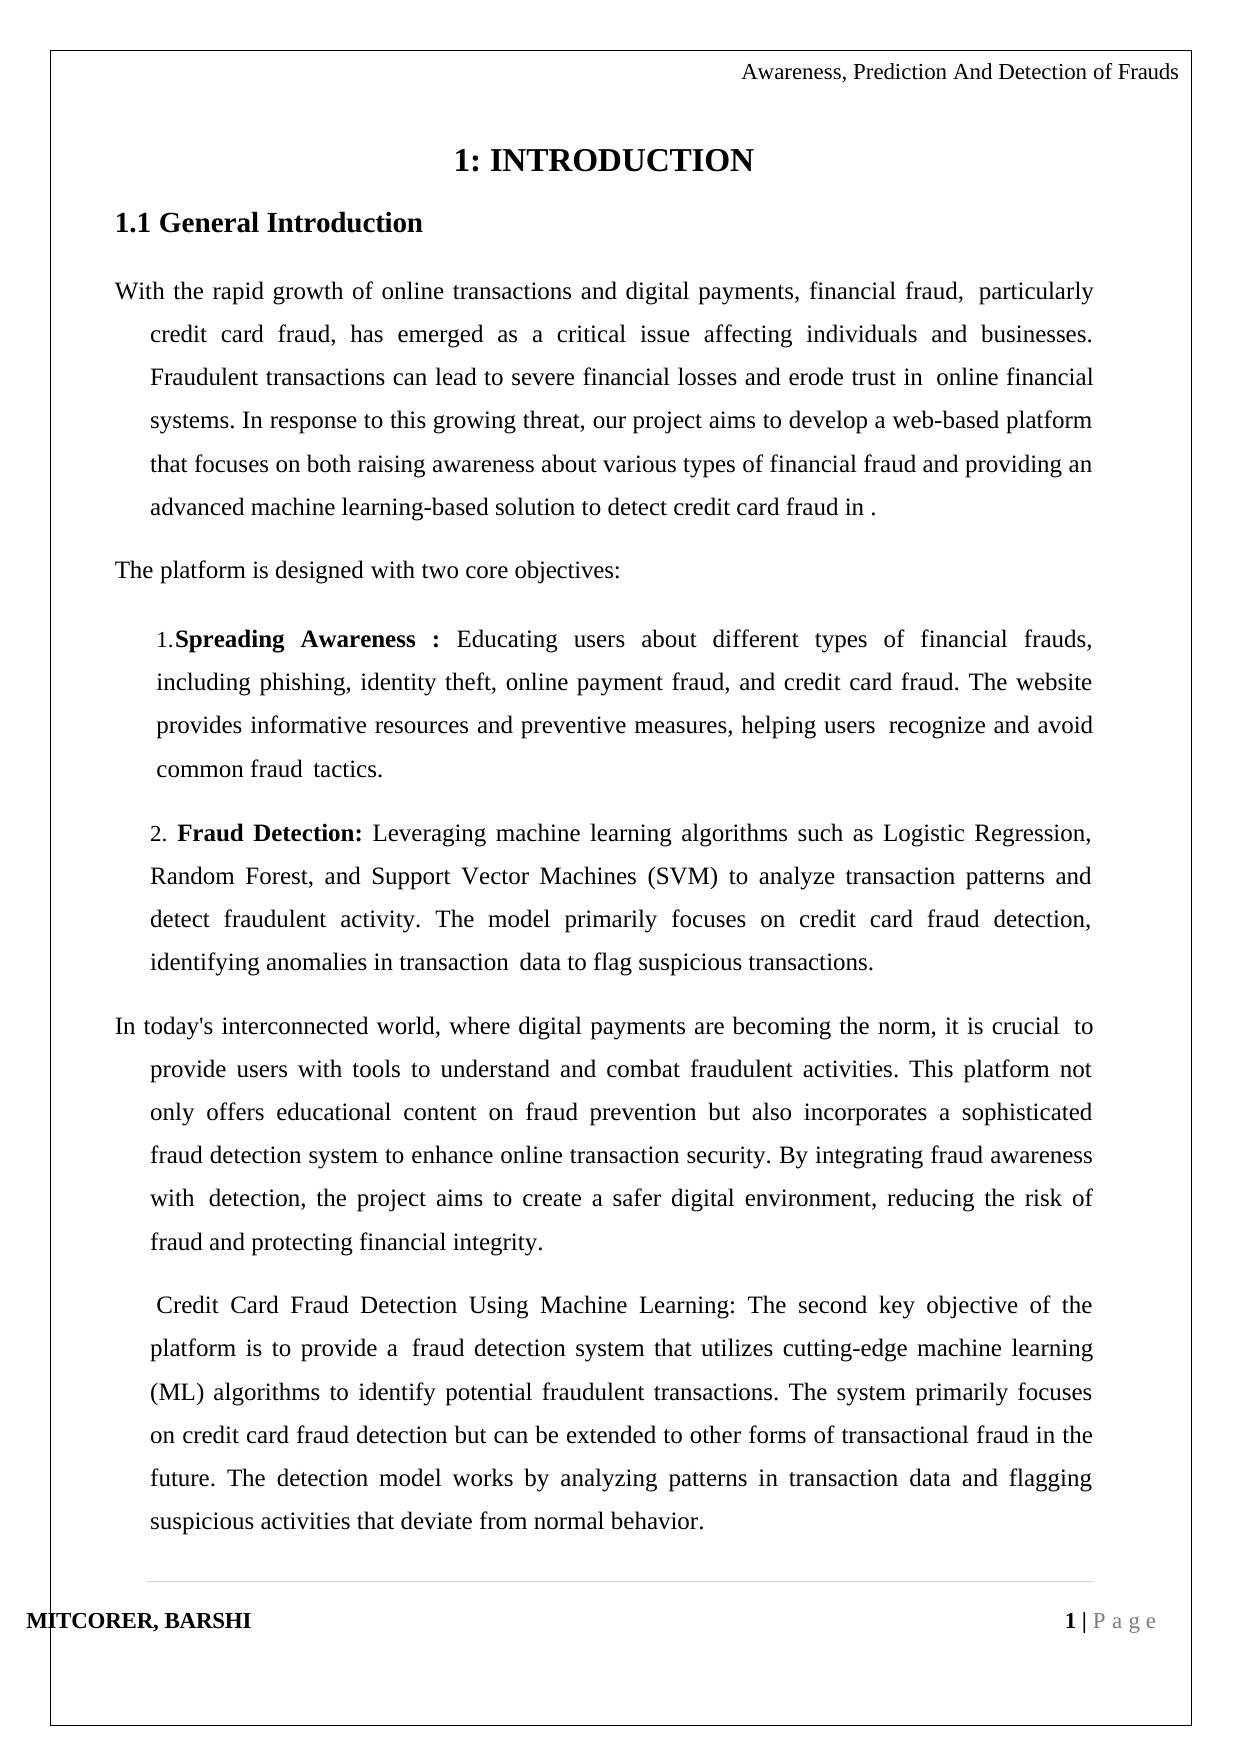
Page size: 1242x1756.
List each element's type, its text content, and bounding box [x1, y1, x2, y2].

text MITCORER, BARSHI 1 | P a g e [51, 1607, 1168, 1633]
text The platform is designed with two core objectives: [114, 556, 1168, 584]
subtitle 1.1 General Introduction [114, 205, 1168, 239]
subtitle 1: INTRODUCTION [96, 140, 1111, 179]
text Credit Card Fraud Detection Using Machine Learning: The second key objective of the platform is to provide a fraud detection system that utilizes cutting-edge machine learning (ML) algorithms to identify potential fraudulent transactions. The system primarily focuses on credit card fraud detection but can be extended to other forms of transactional fraud in the future. The detection model works by analyzing patterns in transaction data and flagging suspicious activities that deviate from normal behavior. [150, 1290, 1094, 1535]
list Spreading Awareness : Educating users about different types of financial frauds, including phishing, identity theft, online payment fraud, and credit card fraud. The website provides informative resources and preventive measures, helping users recognize and avoid common fraud tactics. [156, 624, 1093, 782]
text In today's interconnected world, where digital payments are becoming the norm, it is crucial to provide users with tools to understand and combat fraudulent activities. This platform not only offers educational content on fraud prevention but also incorporates a sophisticated fraud detection system to enhance online transaction security. By integrating fraud awareness with detection, the project aims to create a safer digital environment, reducing the risk of fraud and protecting financial integrity. [114, 1011, 1093, 1255]
list Fraud Detection: Leveraging machine learning algorithms such as Logistic Regression, Random Forest, and Support Vector Machines (SVM) to analyze transaction patterns and detect fraudulent activity. The model primarily focuses on credit card fraud detection, identifying anomalies in transaction data to flag suspicious transactions. [150, 818, 1093, 976]
text With the rapid growth of online transactions and digital payments, financial fraud, particularly credit card fraud, has emerged as a critical issue affecting individuals and businesses. Fraudulent transactions can lead to severe financial losses and erode trust in online financial systems. In response to this growing threat, our project aims to develop a web-based platform that focuses on both raising awareness about various types of financial fraud and providing an advanced machine learning-based solution to detect credit card fraud in . [114, 276, 1094, 521]
